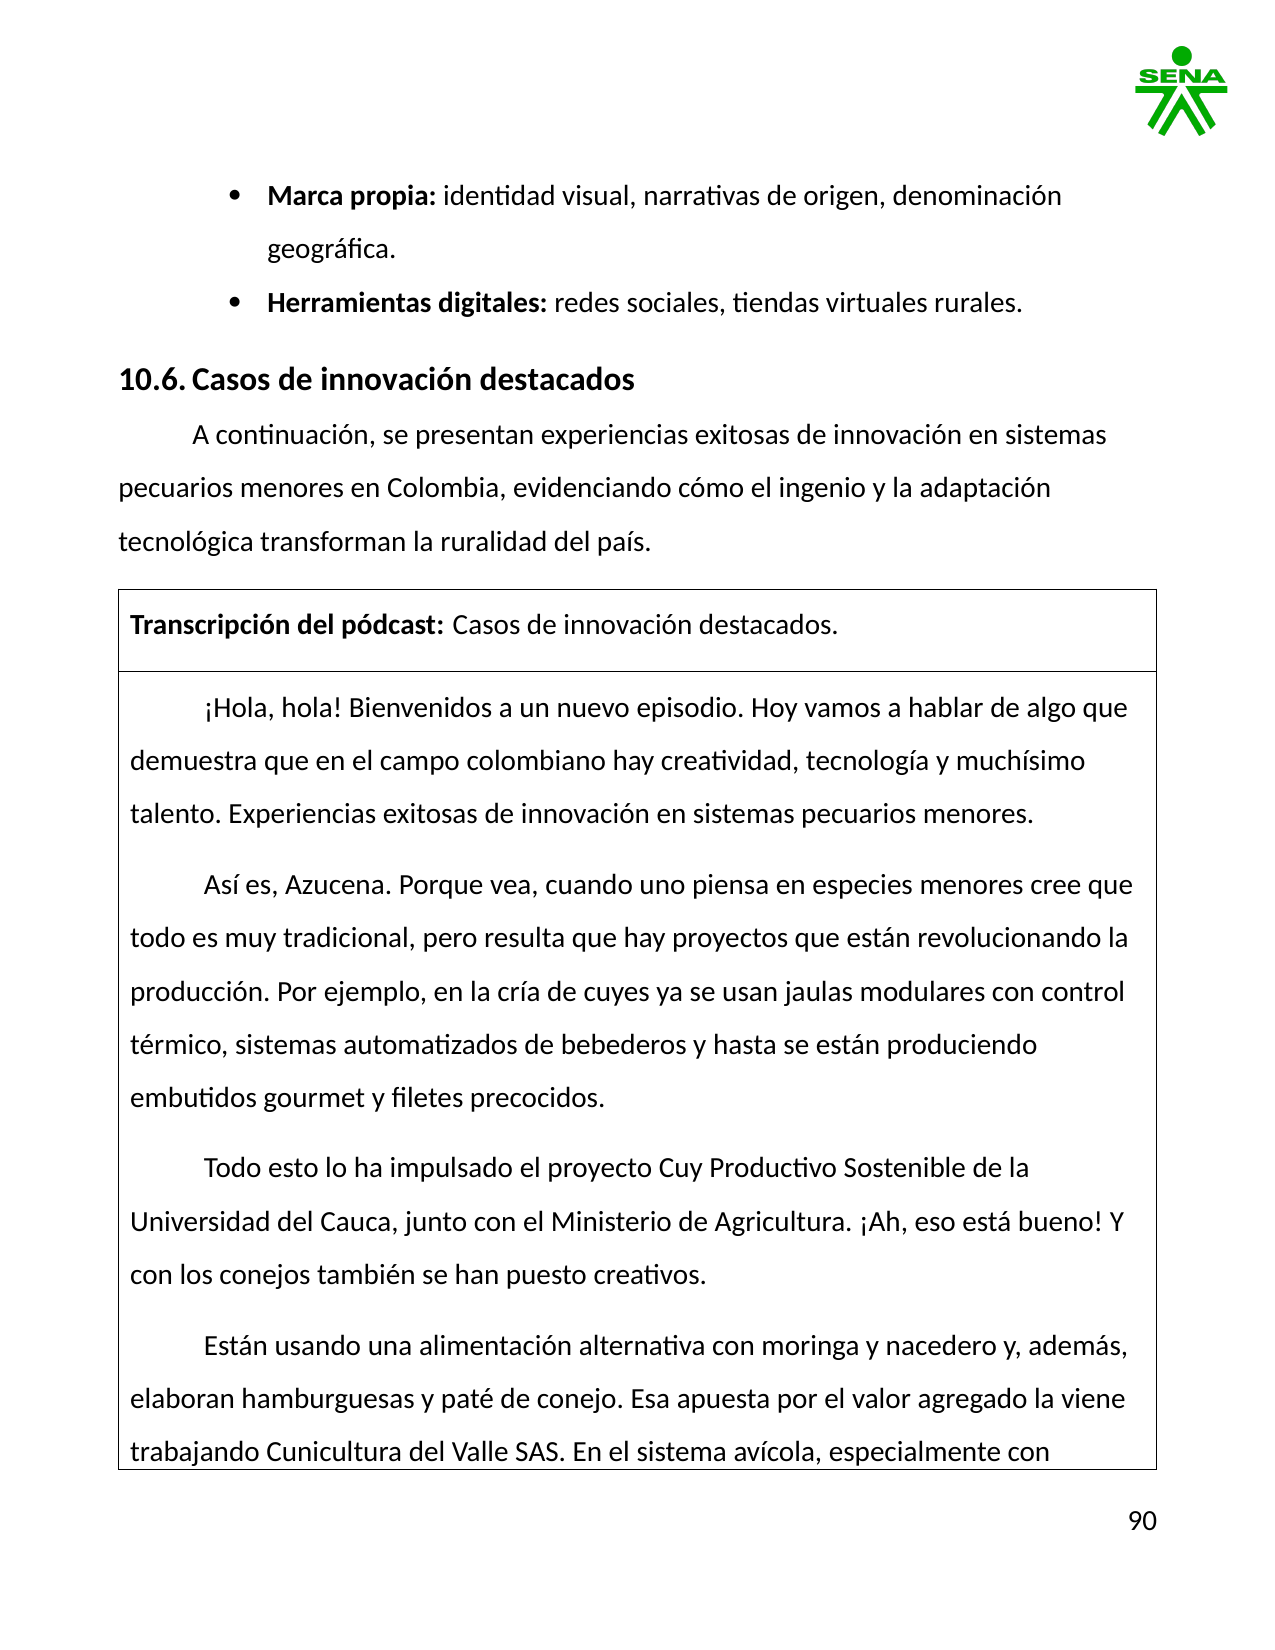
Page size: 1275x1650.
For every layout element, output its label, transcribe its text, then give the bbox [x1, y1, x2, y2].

picture [1135, 46, 1228, 136]
subtitle Casos de innovación destacados [118, 358, 1157, 399]
text A continuación, se presentan experiencias exitosas de innovación en sistemas pecuarios menores en Colombia, evidenciando cómo el ingenio y la adaptación tecnológica transforman la ruralidad del país. [118, 416, 1157, 558]
list Herramientas digitales: redes sociales, tiendas virtuales rurales. [229, 284, 1157, 320]
table_header Transcripción del pódcast: Casos de innovación destacados. [119, 590, 1156, 671]
list Marca propia: identidad visual, narrativas de origen, denominación geográfica. [229, 177, 1157, 266]
